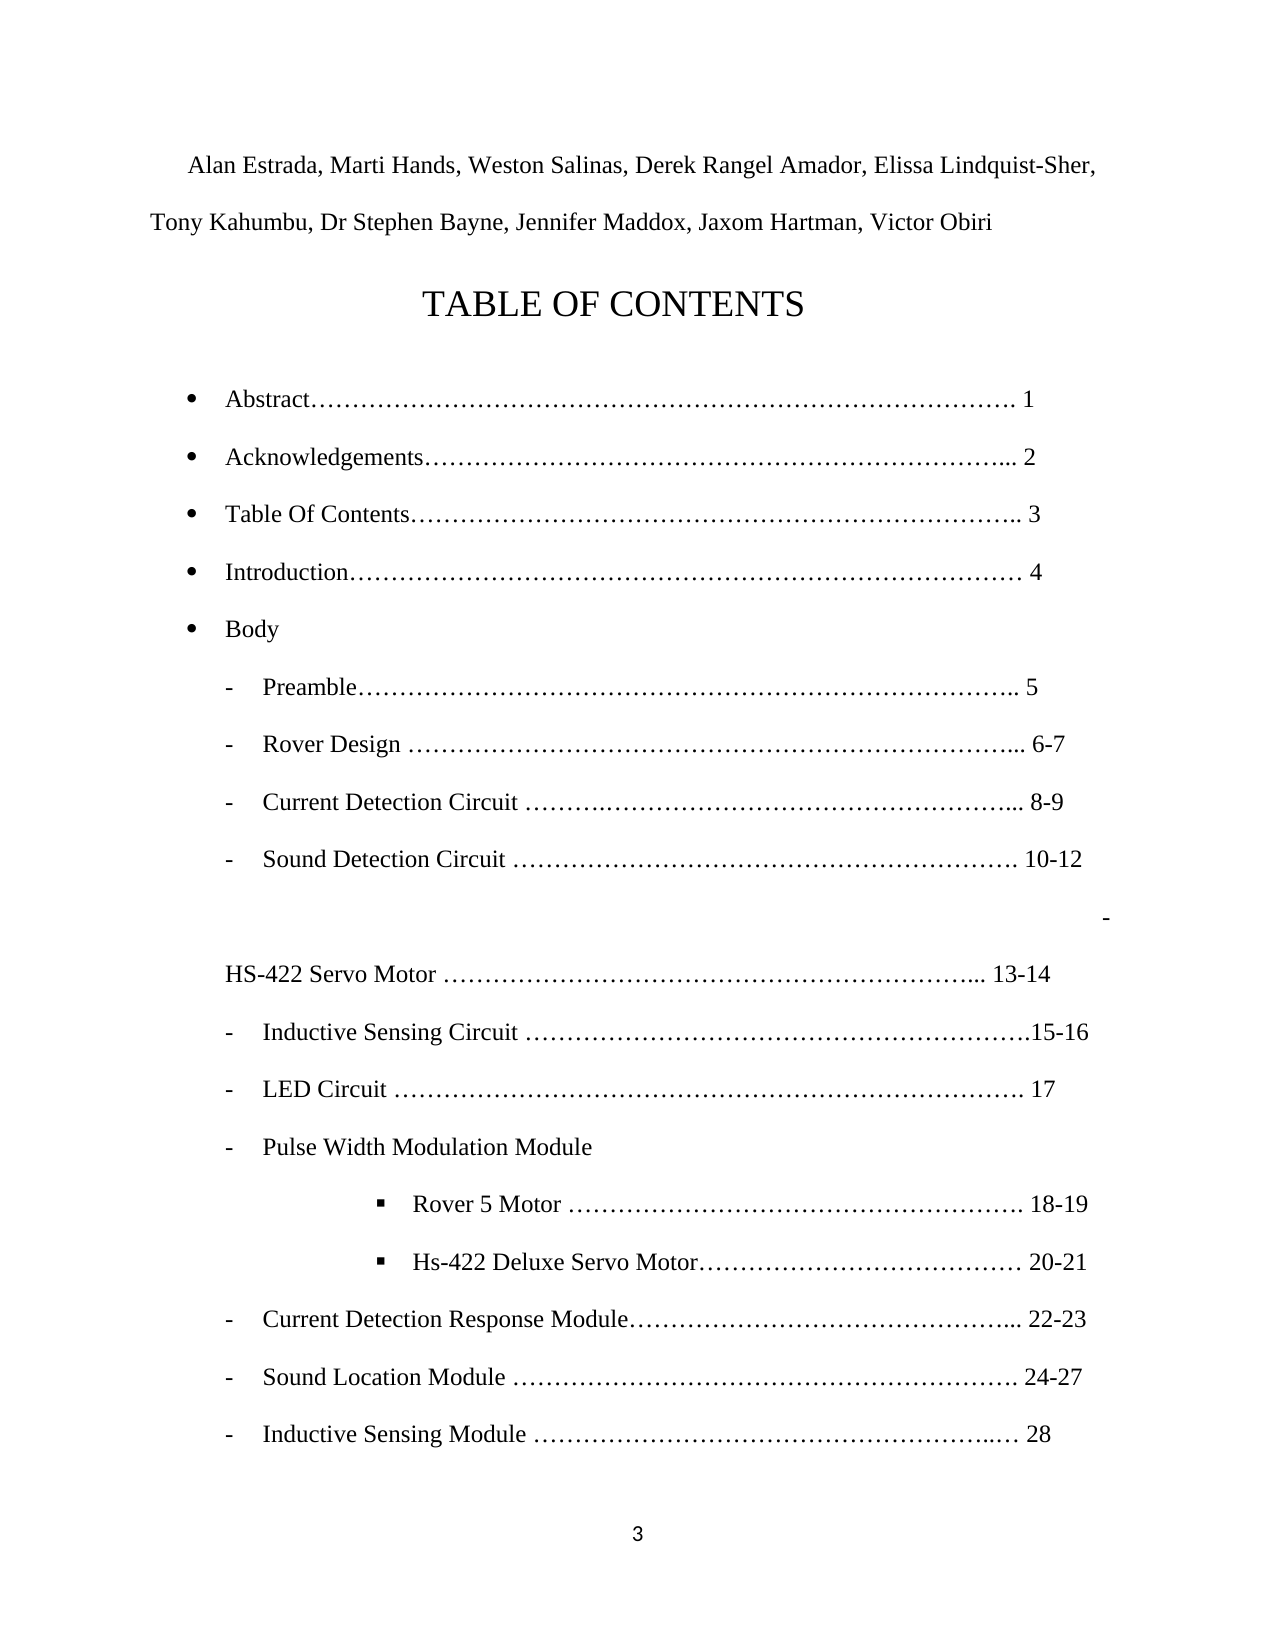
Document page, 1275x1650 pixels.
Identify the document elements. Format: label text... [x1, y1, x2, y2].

list Inductive Sensing Circuit …………………………………………………….15-16 [225, 1017, 1125, 1046]
list Pulse Width Modulation Module [225, 1132, 1125, 1161]
list Current Detection Response Module………………………………………... 22-23 [225, 1304, 1125, 1333]
text TABLE OF CONTENTS [300, 282, 1125, 325]
list Sound Location Module ……………………………………………………. 24-27 [225, 1362, 1125, 1391]
list Acknowledgements……………………………………………………………... 2 [187, 442, 1125, 471]
list Body [187, 614, 1125, 643]
list Introduction……………………………………………………………………… 4 [187, 557, 1125, 586]
list Table Of Contents……………………………………………………………….. 3 [187, 499, 1125, 528]
list Preamble…………………………………………………………………….. 5 [225, 672, 1125, 701]
list Rover Design ………………………………………………………………... 6-7 [225, 729, 1125, 758]
list Abstract…………………………………………………………………………. 1 [187, 384, 1125, 413]
list Hs-422 Deluxe Servo Motor………………………………… 20-21 [375, 1247, 1125, 1276]
list HS-422 Servo Motor ………………………………………………………... 13-14 [225, 902, 1125, 988]
list Sound Detection Circuit ……………………………………………………. 10-12 [225, 844, 1125, 873]
list LED Circuit …………………………………………………………………. 17 [225, 1074, 1125, 1103]
list Current Detection Circuit ……….…………………………………………... 8-9 [225, 787, 1125, 816]
list Inductive Sensing Module ………………………………………………..… 28 [225, 1419, 1125, 1448]
list Rover 5 Motor ………………………………………………. 18-19 [375, 1189, 1125, 1218]
